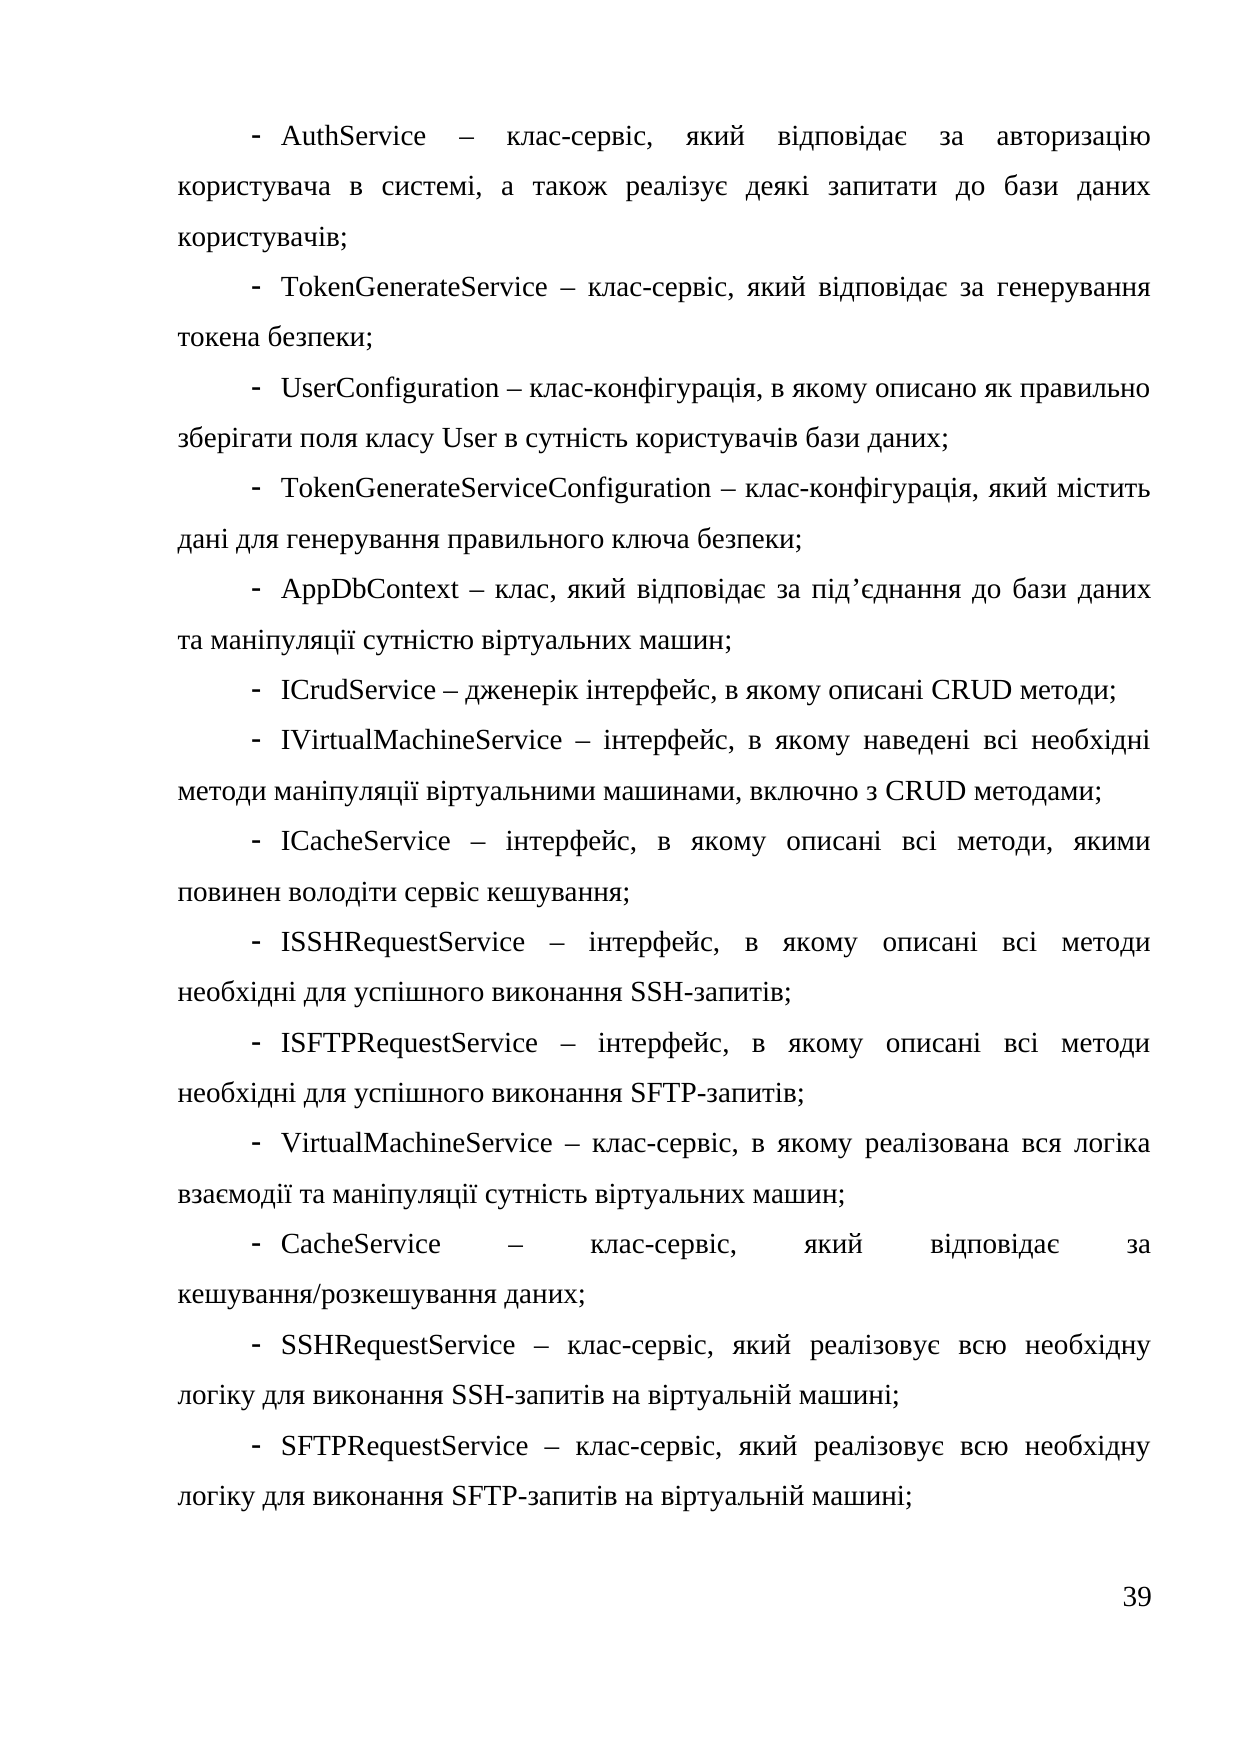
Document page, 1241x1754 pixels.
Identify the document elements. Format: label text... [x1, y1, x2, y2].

list UserConfiguration – клас-конфігурація, в якому описано як правильно зберігати поля класу User в сутність користувачів бази даних; [177, 370, 1152, 454]
list VirtualMachineService – клас-сервіс, в якому реалізована вся логіка взаємодії та маніпуляції сутність віртуальних машин; [177, 1125, 1152, 1209]
list CacheService – клас-сервіс, який відповідає за кешування/розкешування даних; [177, 1226, 1152, 1310]
list IVirtualMachineService – інтерфейс, в якому наведені всі необхідні методи маніпуляції віртуальними машинами, включно з CRUD методами; [177, 722, 1152, 806]
list ISSHRequestService – інтерфейс, в якому описані всі методи необхідні для успішного виконання SSH-запитів; [177, 924, 1152, 1008]
list SFTPRequestService – клас-сервіс, який реалізовує всю необхідну логіку для виконання SFTP-запитів на віртуальній машині; [177, 1428, 1152, 1512]
list TokenGenerateServiceConfiguration – клас-конфігурація, який містить дані для генерування правильного ключа безпеки; [177, 471, 1152, 554]
list ICrudService – дженерік інтерфейс, в якому описані CRUD методи; [177, 672, 1152, 706]
list AuthService – клас-сервіс, який відповідає за авторизацію користувача в системі, а також реалізує деякі запитати до бази даних користувачів; [177, 118, 1152, 252]
list SSHRequestService – клас-сервіс, який реалізовує всю необхідну логіку для виконання SSH-запитів на віртуальній машині; [177, 1327, 1152, 1411]
list ISFTPRequestService – інтерфейс, в якому описані всі методи необхідні для успішного виконання SFTP-запитів; [177, 1025, 1152, 1109]
list ICacheService – інтерфейс, в якому описані всі методи, якими повинен володіти сервіс кешування; [177, 823, 1152, 907]
list AppDbContext – клас, який відповідає за під’єднання до бази даних та маніпуляції сутністю віртуальних машин; [177, 571, 1152, 655]
list TokenGenerateService – клас-сервіс, який відповідає за генерування токена безпеки; [177, 269, 1152, 353]
